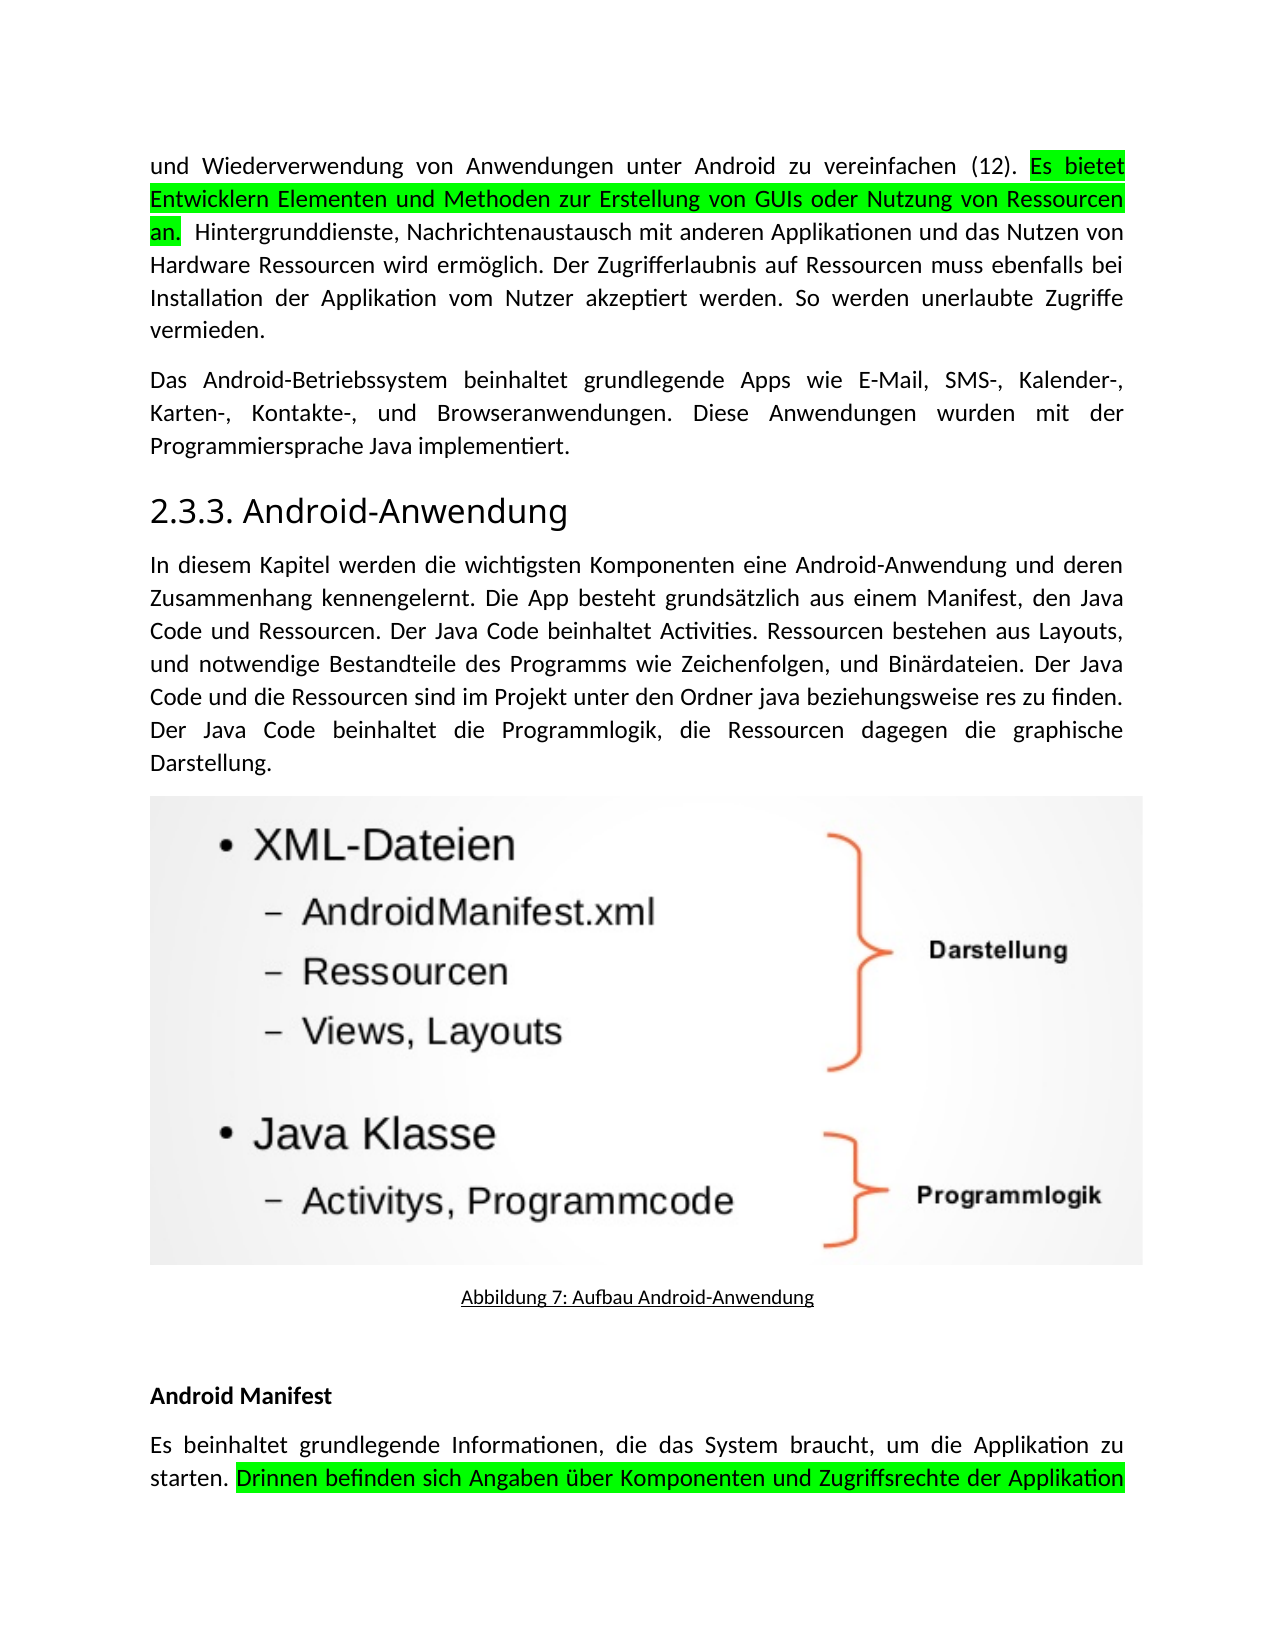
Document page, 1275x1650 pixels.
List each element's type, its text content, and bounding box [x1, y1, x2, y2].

picture [150, 796, 1143, 1265]
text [150, 150, 1125, 183]
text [150, 1429, 1125, 1493]
text In diesem Kapitel werden die wichtigsten Komponenten eine Android-Anwendung und deren Zusammenhang kennengelernt. Die App besteht grundsätzlich aus einem Manifest, den Java Code und Ressourcen. Der Java Code beinhaltet Activities. Ressourcen bestehen aus Layouts, und notwendige Bestandteile des Programms wie Zeichenfolgen, und Binärdateien. Der Java Code und die Ressourcen sind im Projekt unter den Ordner java beziehungsweise res zu finden. Der Java Code beinhaltet die Programmlogik, die Ressourcen dagegen die graphische Darstellung. [150, 549, 1125, 777]
text Android Manifest [150, 1380, 1125, 1410]
subtitle Android-Anwendung [150, 488, 1125, 533]
text Das Android-Betriebssystem beinhaltet grundlegende Apps wie E-Mail, SMS-, Kalender-, Karten-, Kontakte-, und Browseranwendungen. Diese Anwendungen wurden mit der Programmiersprache Java implementiert. [150, 364, 1125, 461]
